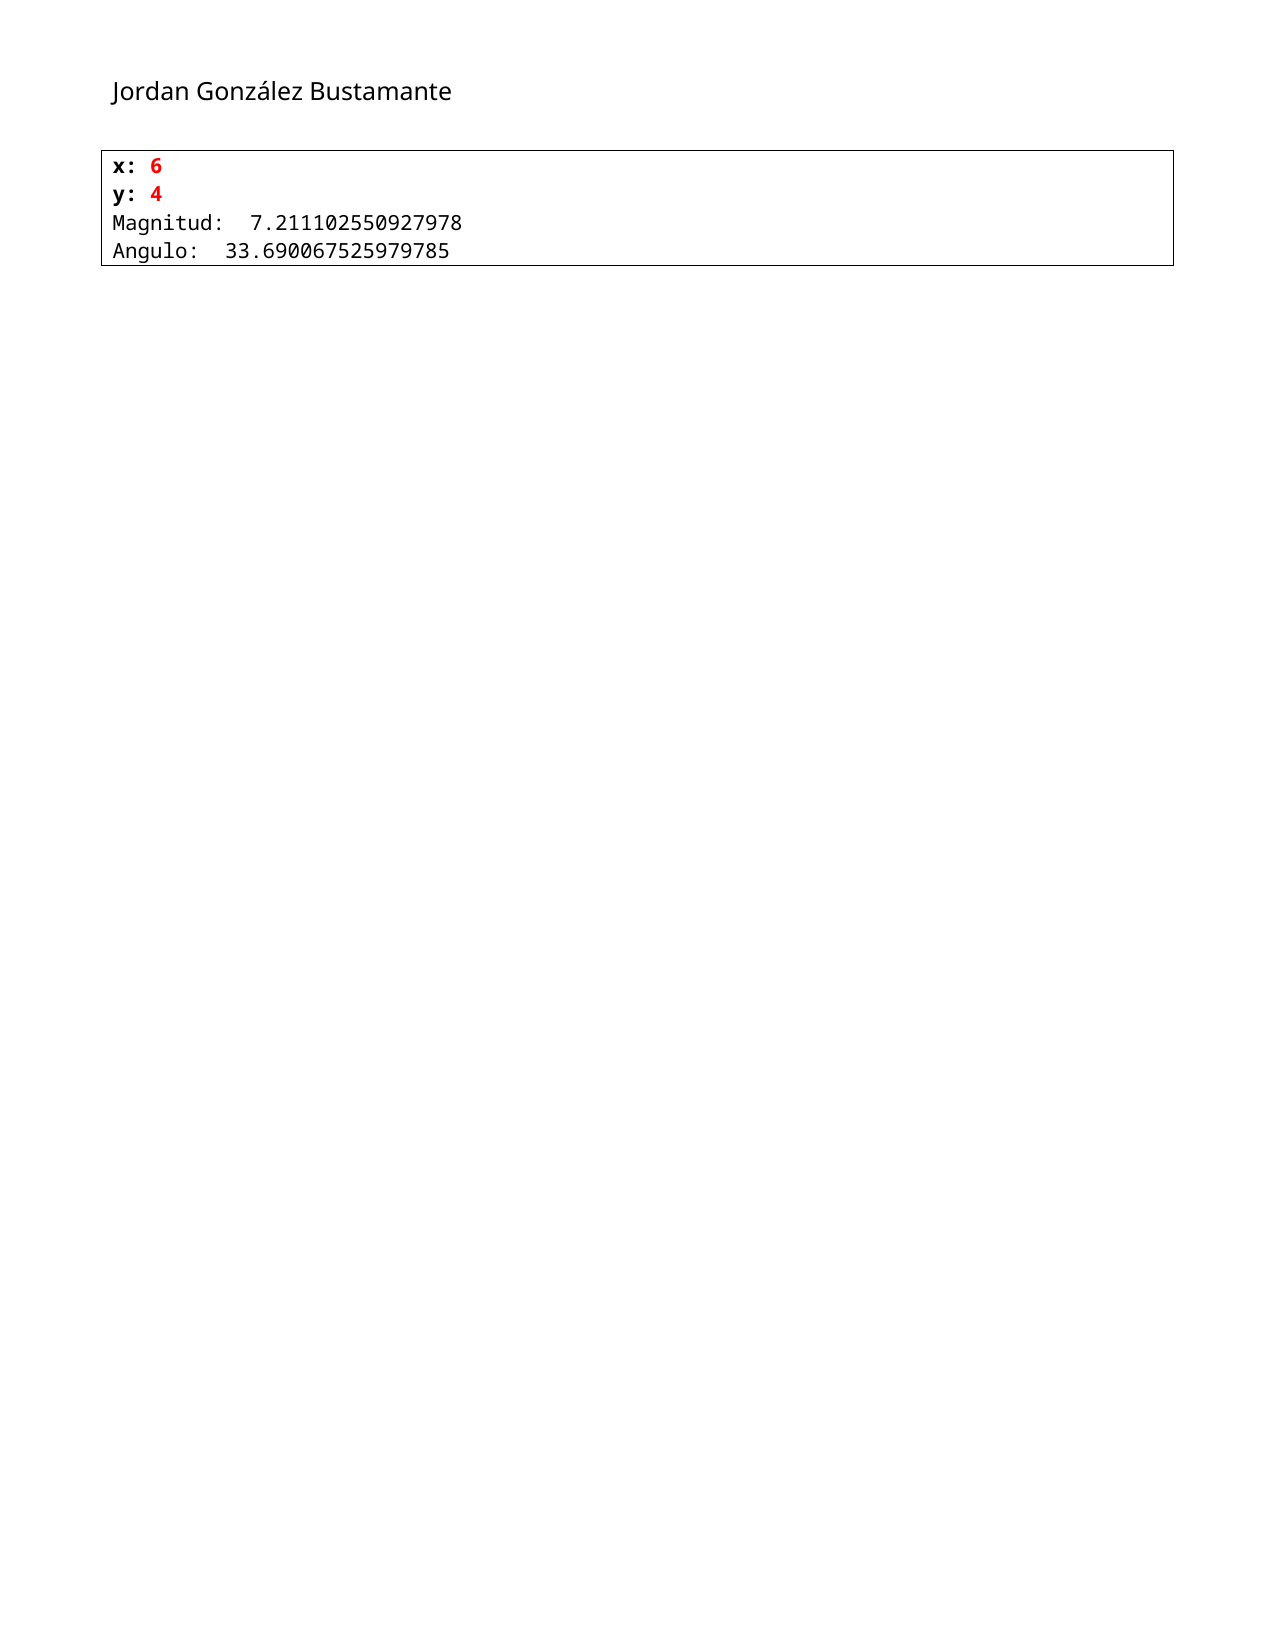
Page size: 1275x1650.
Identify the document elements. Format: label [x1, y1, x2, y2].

table_cell [102, 151, 1173, 265]
